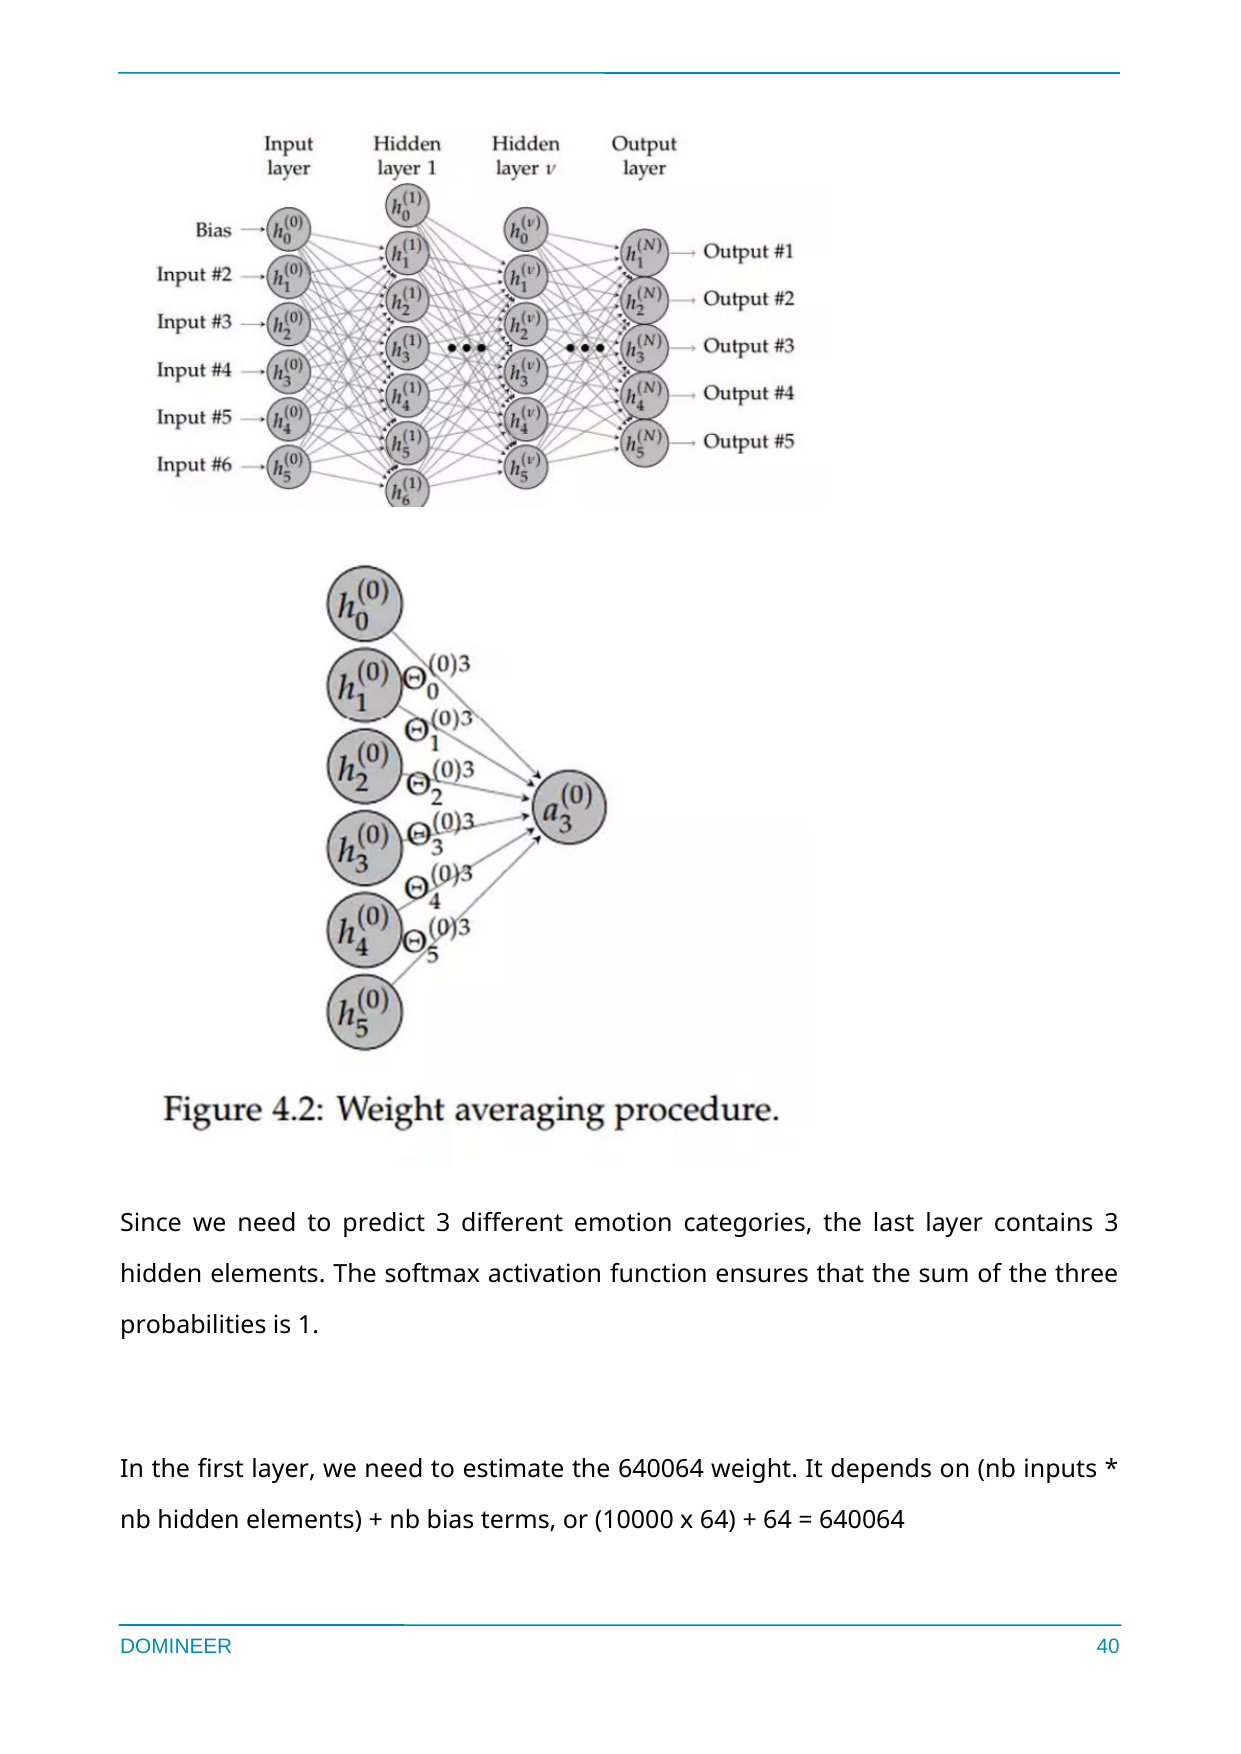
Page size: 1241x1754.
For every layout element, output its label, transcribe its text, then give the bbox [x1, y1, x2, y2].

text Since we need to predict 3 different emotion categories, the last layer contains 3 hidden elements. The softmax activation function ensures that the sum of the three probabilities is 1. [120, 1205, 1120, 1341]
text In the first layer, we need to estimate the 640064 weight. It depends on (nb inputs * nb hidden elements) + nb bias terms, or (10000 x 64) + 64 = 640064 [120, 1451, 1120, 1536]
picture [120, 544, 810, 1167]
picture [120, 112, 829, 507]
